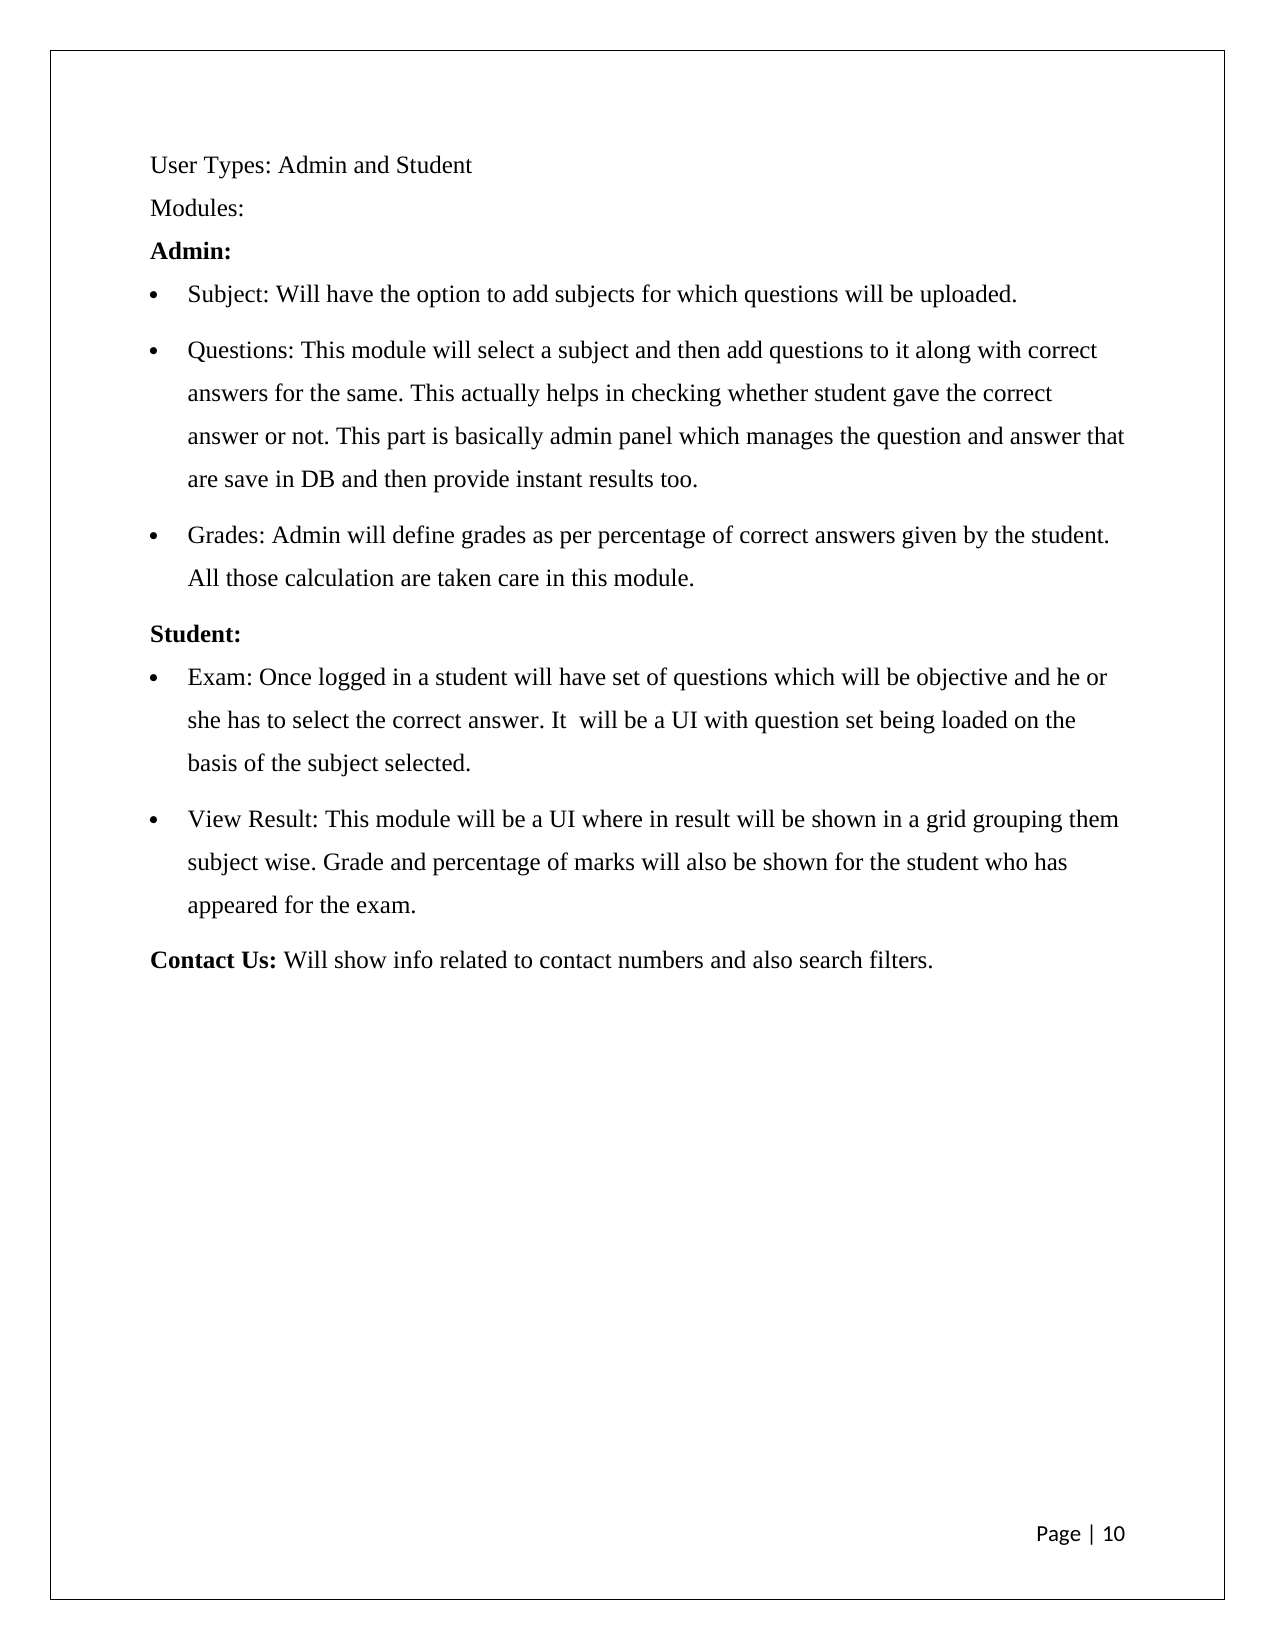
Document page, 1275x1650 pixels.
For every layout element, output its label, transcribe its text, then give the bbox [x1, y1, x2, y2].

text User Types: Admin and Student [150, 150, 1125, 179]
list Exam: Once logged in a student will have set of questions which will be objective and he or she has to select the correct answer. It will be a UI with question set being loaded on the basis of the subject selected. [150, 662, 1125, 777]
list Questions: This module will select a subject and then add questions to it along with correct answers for the same. This actually helps in checking whether student gave the correct answer or not. This part is basically admin panel which manages the question and answer that are save in DB and then provide instant results too. [150, 335, 1125, 493]
text Student: [150, 619, 1125, 647]
text Modules: [150, 193, 1125, 222]
text Admin: [150, 236, 1125, 265]
list Grades: Admin will define grades as per percentage of correct answers given by the student. All those calculation are taken care in this module. [150, 520, 1125, 592]
text Contact Us: Will show info related to contact numbers and also search filters. [150, 946, 1125, 974]
list Subject: Will have the option to add subjects for which questions will be uploaded. [150, 279, 1125, 308]
list View Result: This module will be a UI where in result will be shown in a grid grouping them subject wise. Grade and percentage of marks will also be shown for the student who has appeared for the exam. [150, 804, 1125, 919]
